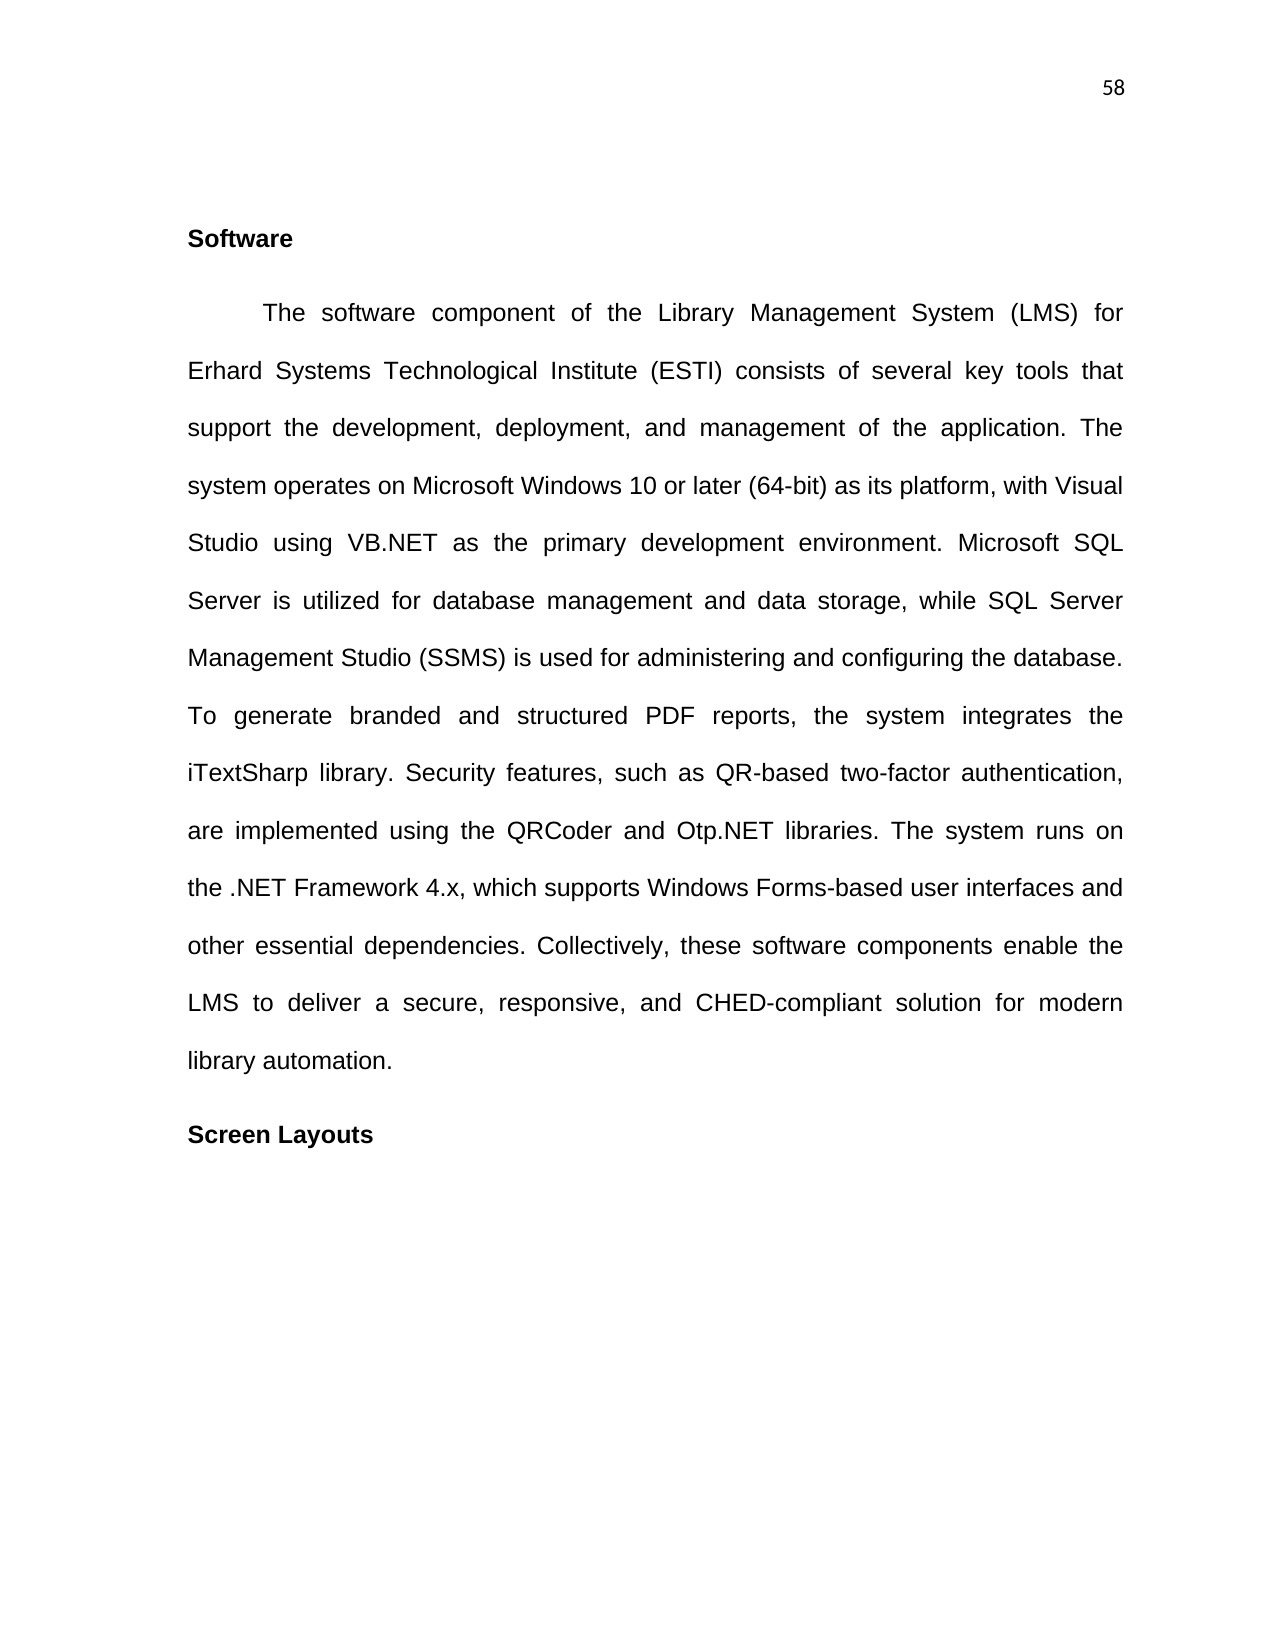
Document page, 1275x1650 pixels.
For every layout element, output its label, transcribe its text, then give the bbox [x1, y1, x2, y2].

text The software component of the Library Management System (LMS) for Erhard Systems Technological Institute (ESTI) consists of several key tools that support the development, deployment, and management of the application. The system operates on Microsoft Windows 10 or later (64-bit) as its platform, with Visual Studio using VB.NET as the primary development environment. Microsoft SQL Server is utilized for database management and data storage, while SQL Server Management Studio (SSMS) is used for administering and configuring the database. To generate branded and structured PDF reports, the system integrates the iTextSharp library. Security features, such as QR-based two-factor authentication, are implemented using the QRCoder and Otp.NET libraries. The system runs on the .NET Framework 4.x, which supports Windows Forms-based user interfaces and other essential dependencies. Collectively, these software components enable the LMS to deliver a secure, responsive, and CHED-compliant solution for modern library automation. [187, 298, 1125, 1074]
text Screen Layouts [187, 1120, 1125, 1149]
text Software [187, 224, 1125, 253]
